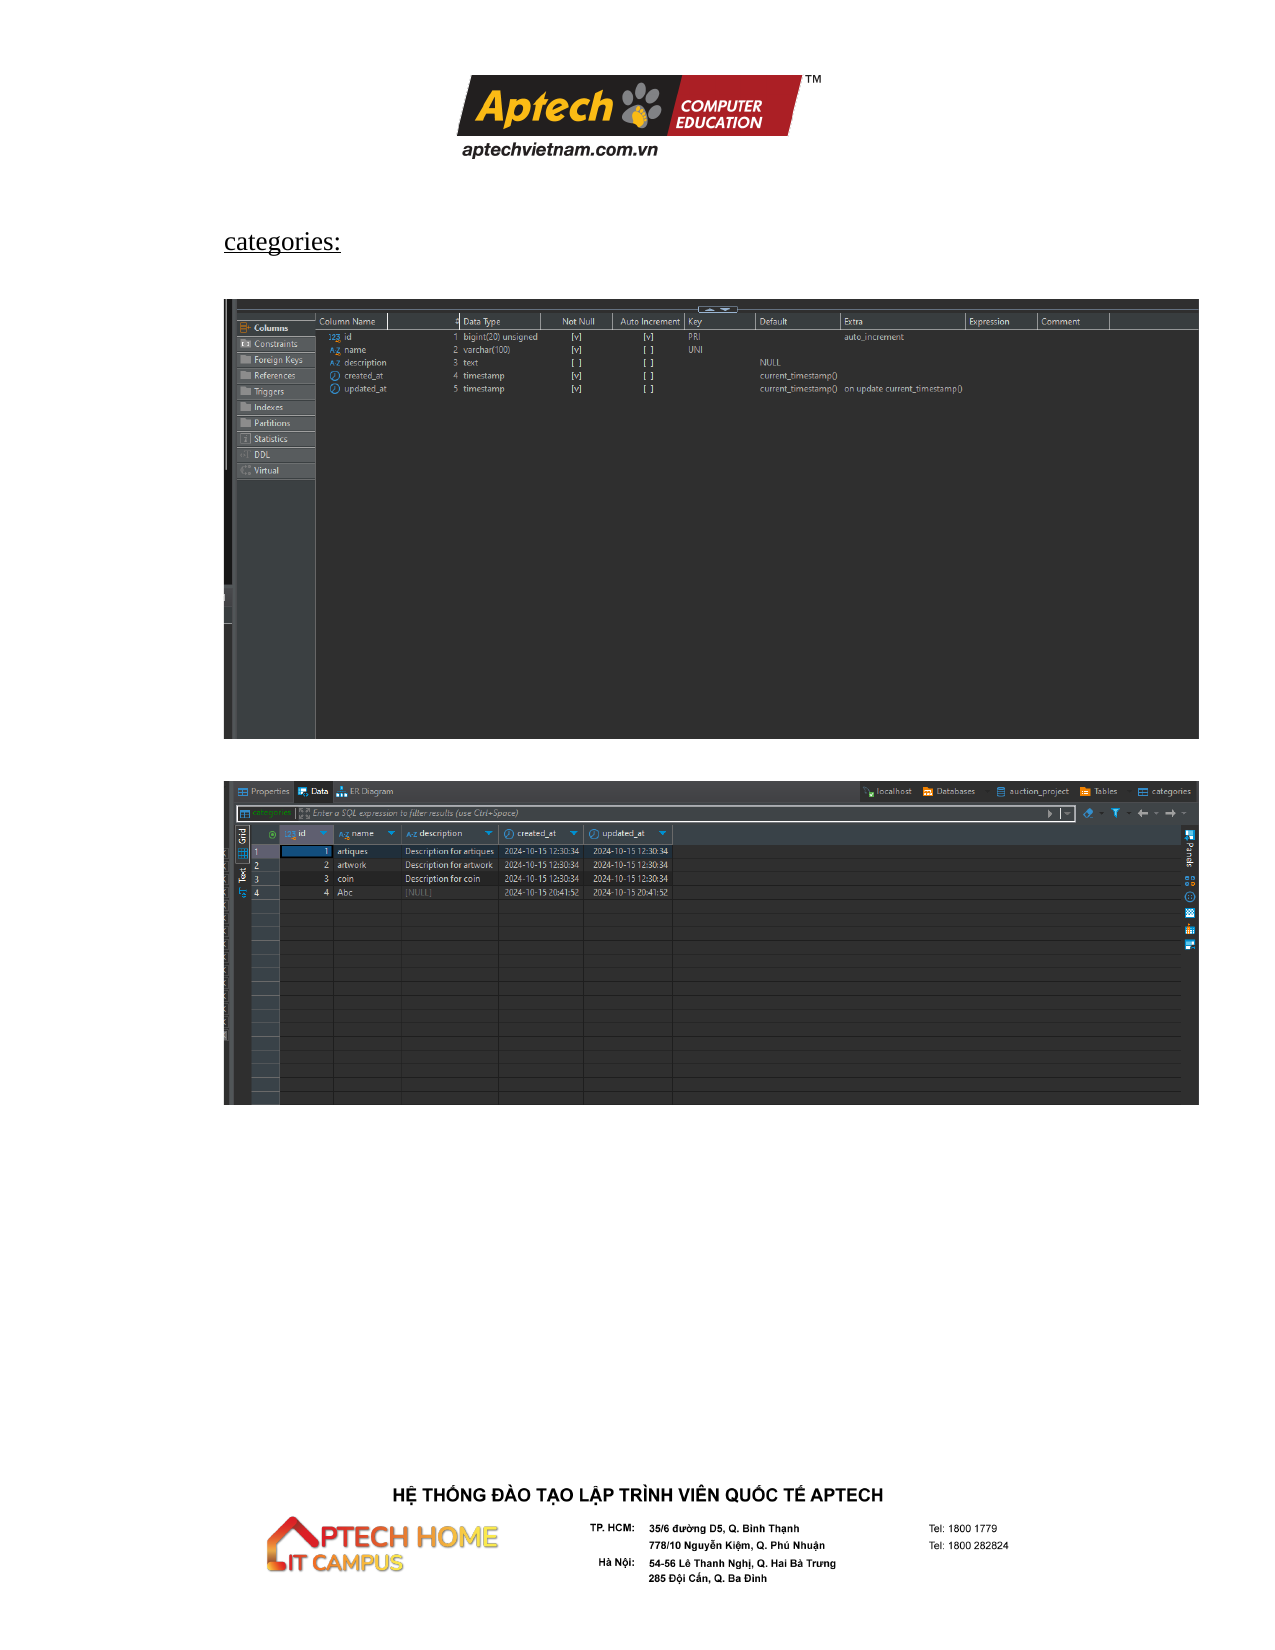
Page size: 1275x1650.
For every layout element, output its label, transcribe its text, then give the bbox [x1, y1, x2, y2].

picture [251, 1482, 1024, 1586]
picture [223, 781, 1199, 1105]
list categories: [224, 224, 1125, 256]
picture [150, 51, 1125, 182]
picture [223, 299, 1199, 739]
